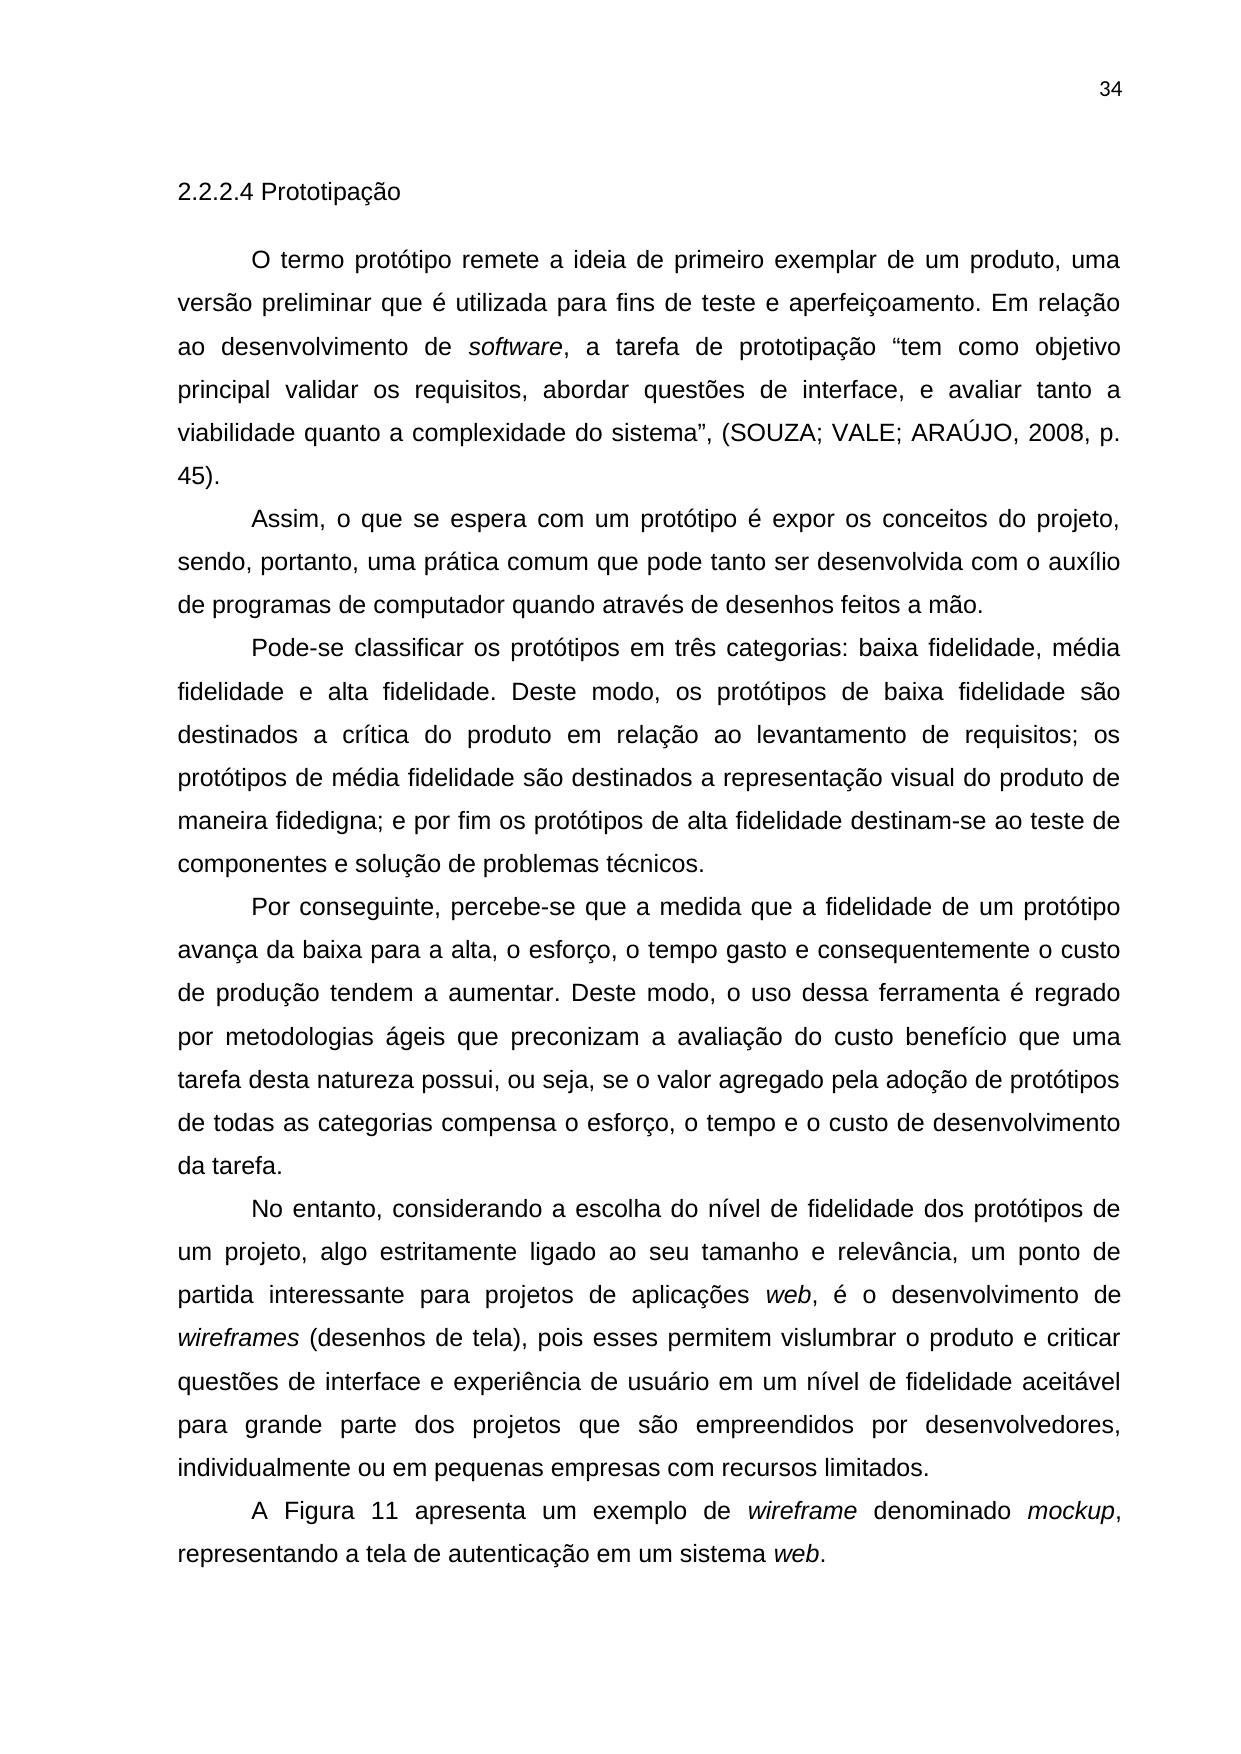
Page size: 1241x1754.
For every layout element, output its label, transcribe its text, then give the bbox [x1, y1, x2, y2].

text Pode-se classificar os protótipos em três categorias: baixa fidelidade, média fidelidade e alta fidelidade. Deste modo, os protótipos de baixa fidelidade são destinados a crítica do produto em relação ao levantamento de requisitos; os protótipos de média fidelidade são destinados a representação visual do produto de maneira fidedigna; e por fim os protótipos de alta fidelidade destinam-se ao teste de componentes e solução de problemas técnicos. [177, 633, 1122, 878]
text Por conseguinte, percebe-se que a medida que a fidelidade de um protótipo avança da baixa para a alta, o esforço, o tempo gasto e consequentemente o custo de produção tendem a aumentar. Deste modo, o uso dessa ferramenta é regrado por metodologias ágeis que preconizam a avaliação do custo benefício que uma tarefa desta natureza possui, ou seja, se o valor agregado pela adoção de protótipos de todas as categorias compensa o esforço, o tempo e o custo de desenvolvimento da tarefa. [177, 892, 1122, 1180]
text Prototipação [177, 177, 1122, 206]
text No entanto, considerando a escolha do nível de fidelidade dos protótipos de um projeto, algo estritamente ligado ao seu tamanho e relevância, um ponto de partida interessante para projetos de aplicações web, é o desenvolvimento de wireframes (desenhos de tela), pois esses permitem vislumbrar o produto e criticar questões de interface e experiência de usuário em um nível de fidelidade aceitável para grande parte dos projetos que são empreendidos por desenvolvedores, individualmente ou em pequenas empresas com recursos limitados. [177, 1194, 1122, 1482]
text A Figura 11 apresenta um exemplo de wireframe denominado mockup, representando a tela de autenticação em um sistema web. [177, 1496, 1122, 1568]
text O termo protótipo remete a ideia de primeiro exemplar de um produto, uma versão preliminar que é utilizada para fins de teste e aperfeiçoamento. Em relação ao desenvolvimento de software, a tarefa de prototipação “tem como objetivo principal validar os requisitos, abordar questões de interface, e avaliar tanto a viabilidade quanto a complexidade do sistema”, (SOUZA; VALE; ARAÚJO, 2008, p. 45). [177, 245, 1122, 490]
text Assim, o que se espera com um protótipo é expor os conceitos do projeto, sendo, portanto, uma prática comum que pode tanto ser desenvolvida com o auxílio de programas de computador quando através de desenhos feitos a mão. [177, 504, 1122, 619]
